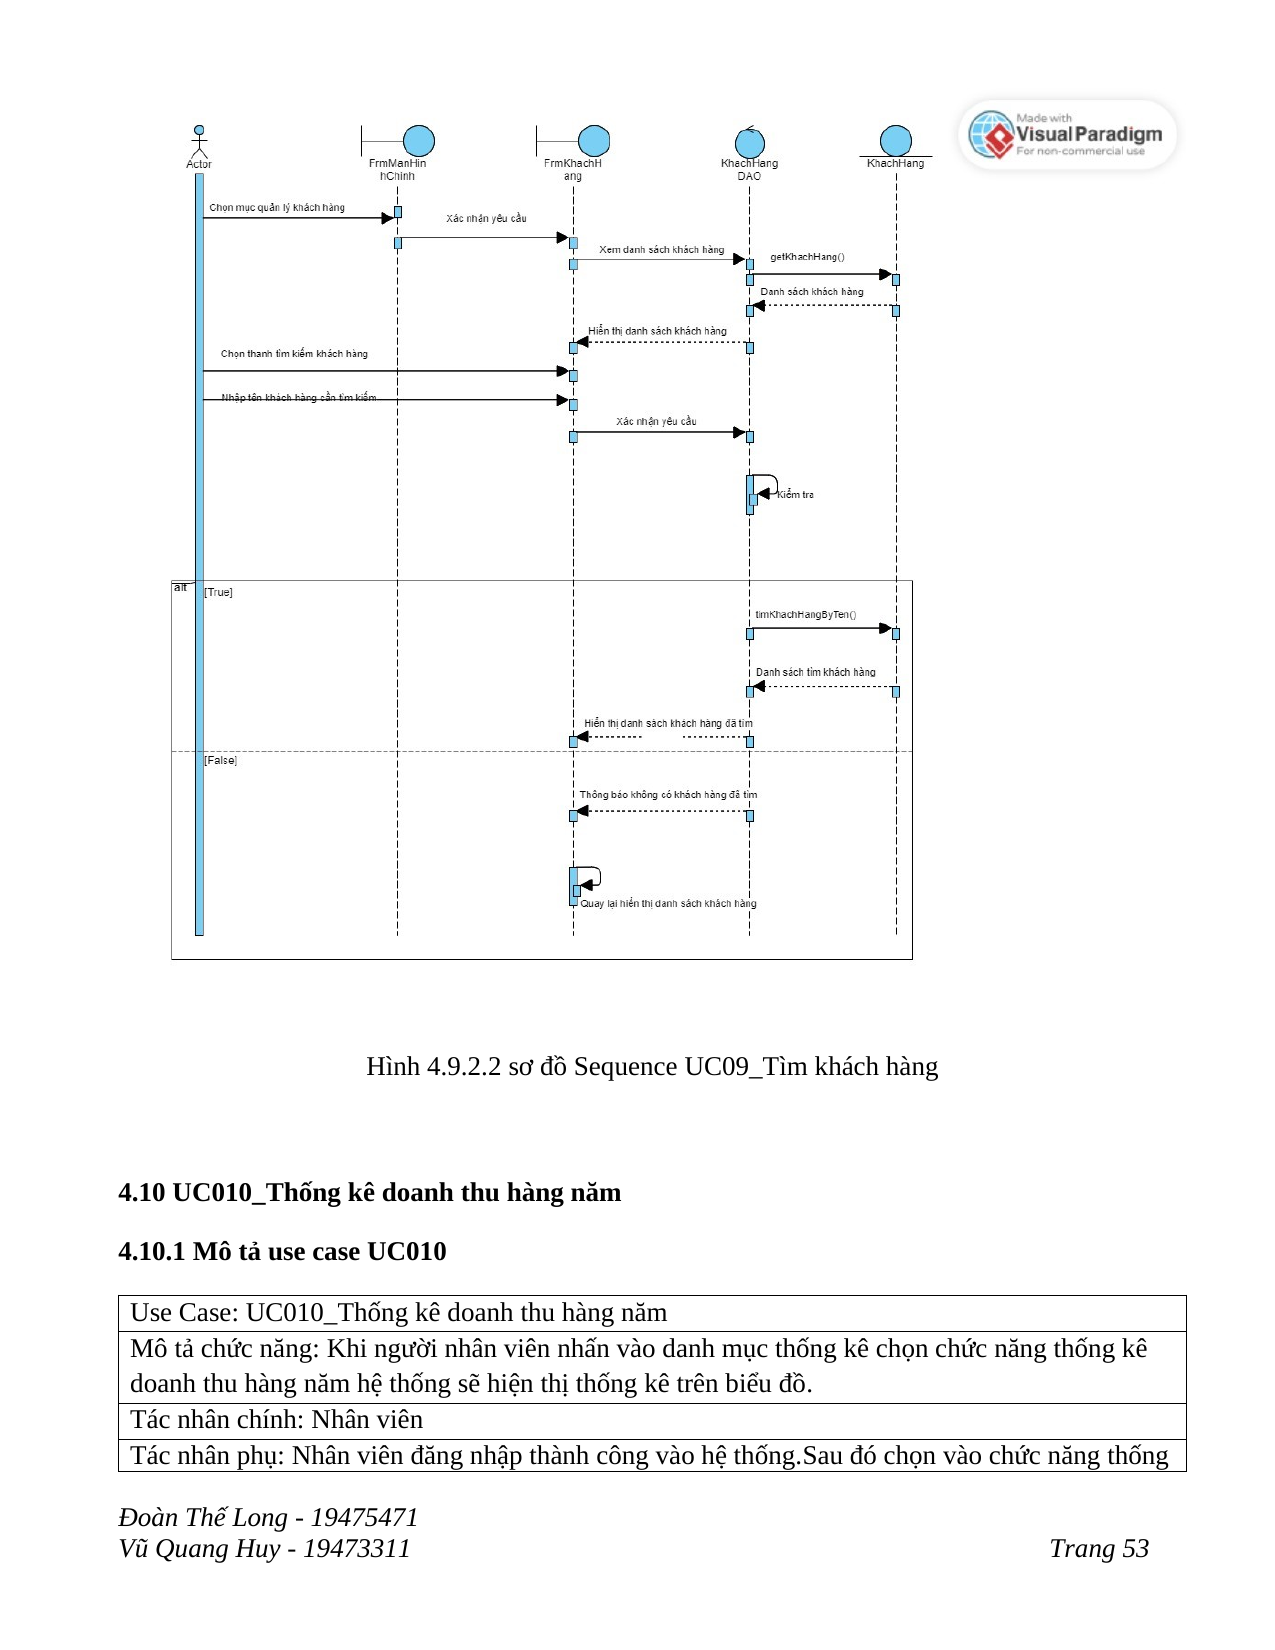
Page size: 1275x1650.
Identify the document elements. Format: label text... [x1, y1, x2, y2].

picture [118, 88, 1187, 1019]
table_cell Tác nhân chính: Nhân viên [119, 1404, 1186, 1438]
subtitle 4.10 UC010_Thống kê doanh thu hàng năm [118, 1176, 1186, 1207]
table_header Use Case: UC010_Thống kê doanh thu hàng năm [119, 1296, 1186, 1331]
table_cell Mô tả chức năng: Khi người nhân viên nhấn vào danh mục thống kê chọn chức năng thống kê doanh thu hàng năm hệ thống sẽ hiện thị thống kê trên biểu đồ. [119, 1332, 1186, 1402]
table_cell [119, 1440, 1186, 1471]
text Hình 4.9.2.2 sơ đồ Sequence UC09_Tìm khách hàng [118, 1049, 1186, 1081]
subtitle 4.10.1 Mô tả use case UC010 [118, 1235, 1186, 1267]
